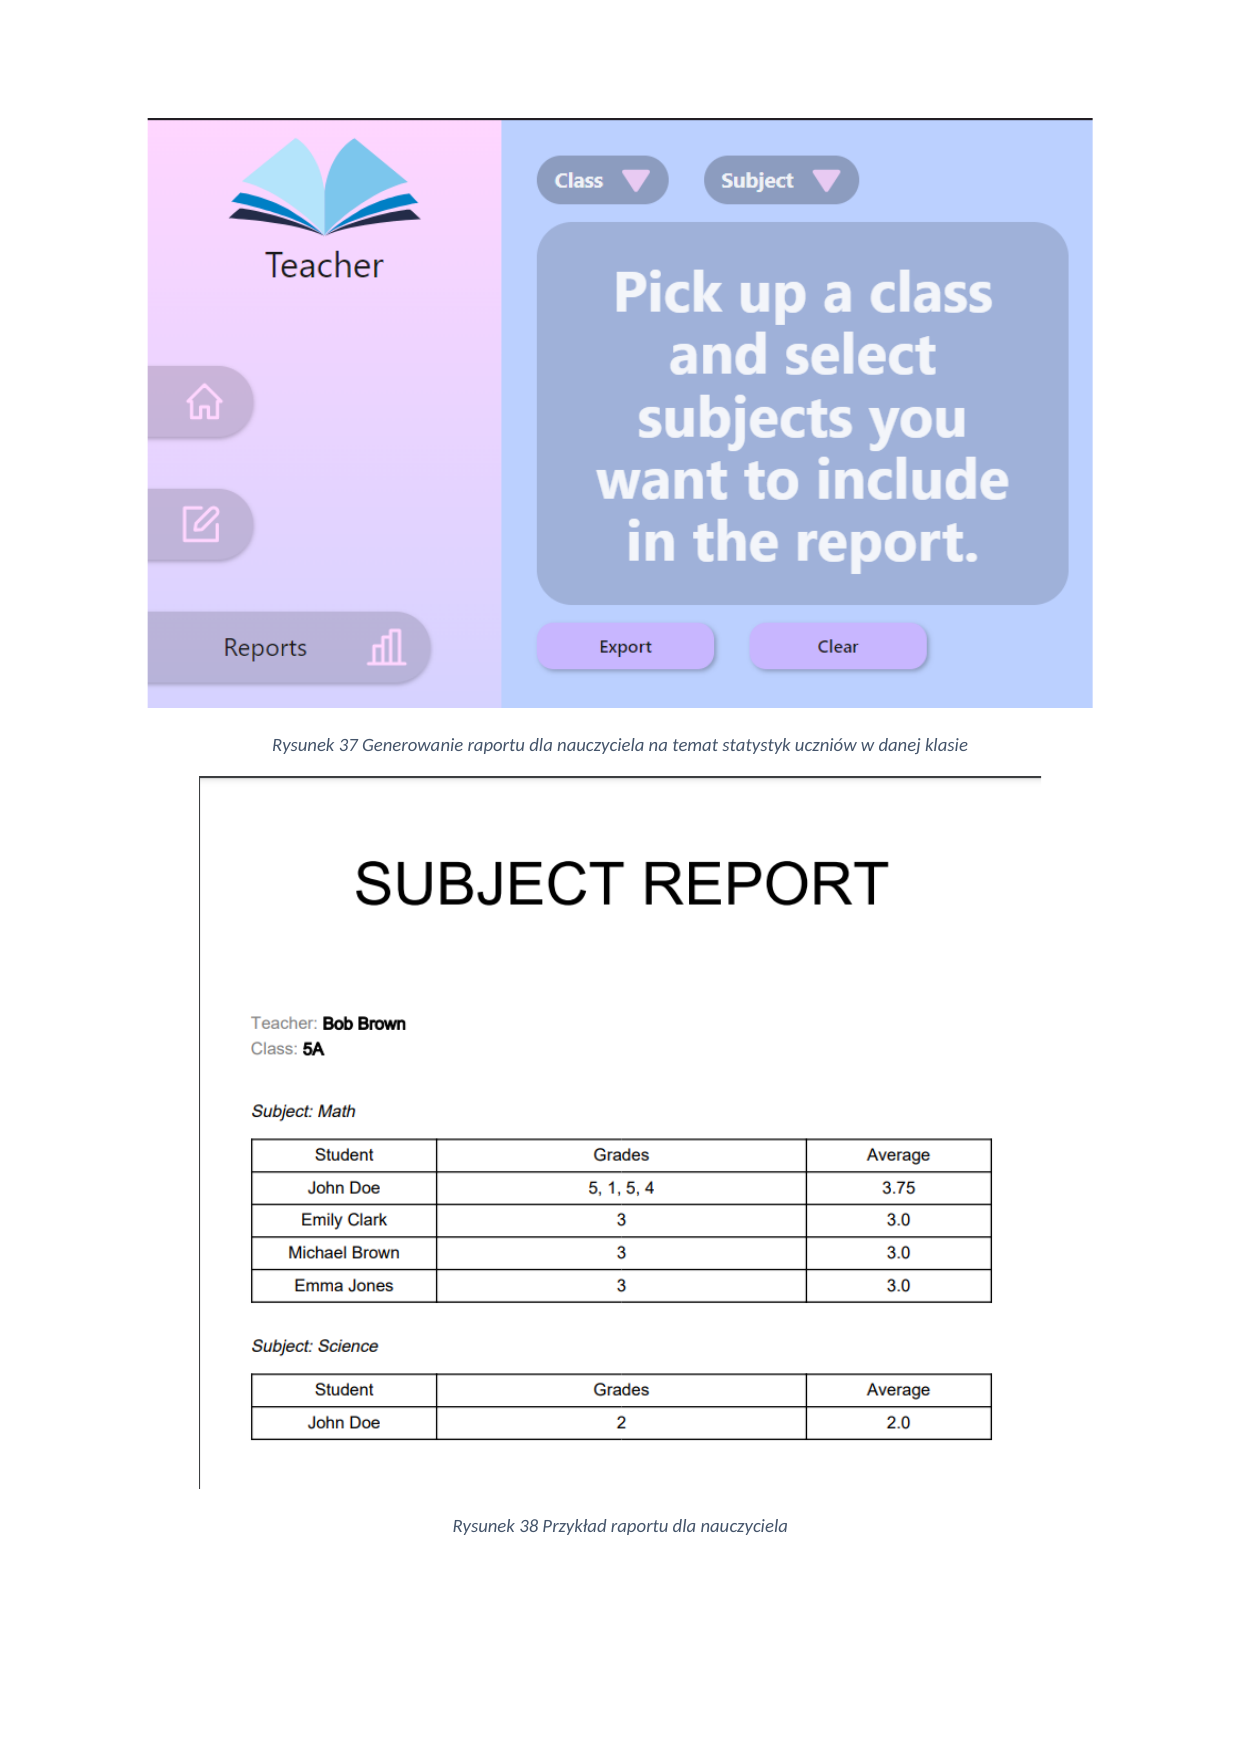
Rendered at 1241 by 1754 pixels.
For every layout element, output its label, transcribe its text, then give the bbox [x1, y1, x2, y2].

picture [199, 776, 1042, 1489]
text Rysunek 37 Generowanie raportu dla nauczyciela na temat statystyk uczniów w danej klasie [148, 733, 1093, 756]
picture [147, 118, 1093, 708]
text Rysunek 38 Przykład raportu dla nauczyciela [148, 1514, 1093, 1537]
